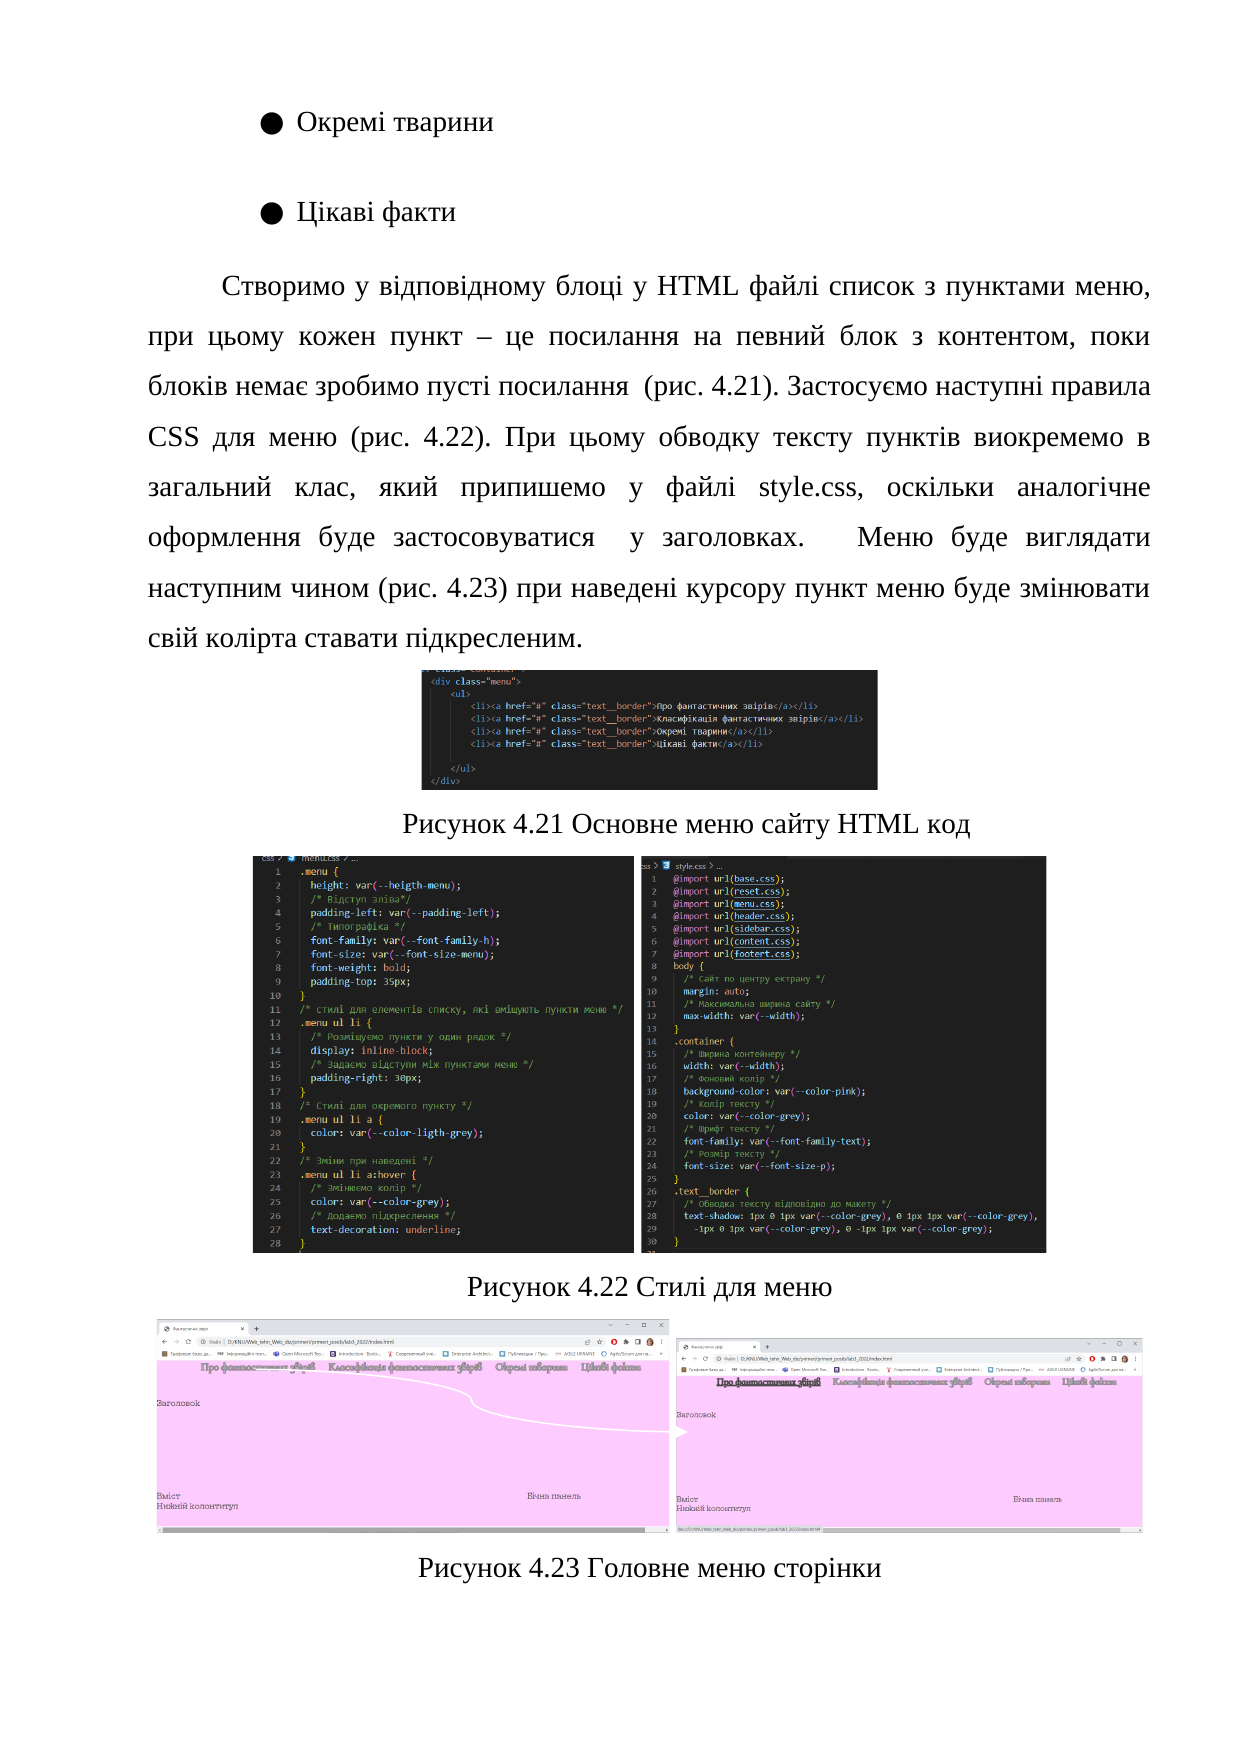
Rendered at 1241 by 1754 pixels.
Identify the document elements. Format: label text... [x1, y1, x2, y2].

picture [252, 856, 634, 1253]
picture [676, 1338, 1143, 1533]
text Рисунок 4.23 Головне меню сторінки [148, 1550, 1152, 1583]
list Окремі тварини [259, 88, 1152, 148]
text Рисунок 4.22 Стилі для меню [148, 1269, 1152, 1303]
text Рисунок 4.21 Основне меню сайту HTML код [148, 806, 1152, 839]
text Створимо у відповідному блоці у HTML файлі список з пунктами меню, при цьому кожен пункт – це посилання на певний блок з контентом, поки блоків немає зробимо пусті посилання (рис. 4.21). Застосуємо наступні правила CSS для меню (рис. 4.22). При цьому обводку тексту пунктів виокремемо в загальний клас, який припишемо у файлі style.css, оскільки аналогічне оформлення буде застосовуватися у заголовках. Меню буде виглядати наступним чином (рис. 4.23) при наведені курсору пункт меню буде змінювати свій колірта ставати підкресленим. [148, 268, 1152, 654]
list Цікаві факти [259, 178, 1152, 238]
picture [421, 670, 878, 790]
picture [156, 1319, 670, 1533]
picture [641, 856, 1047, 1253]
